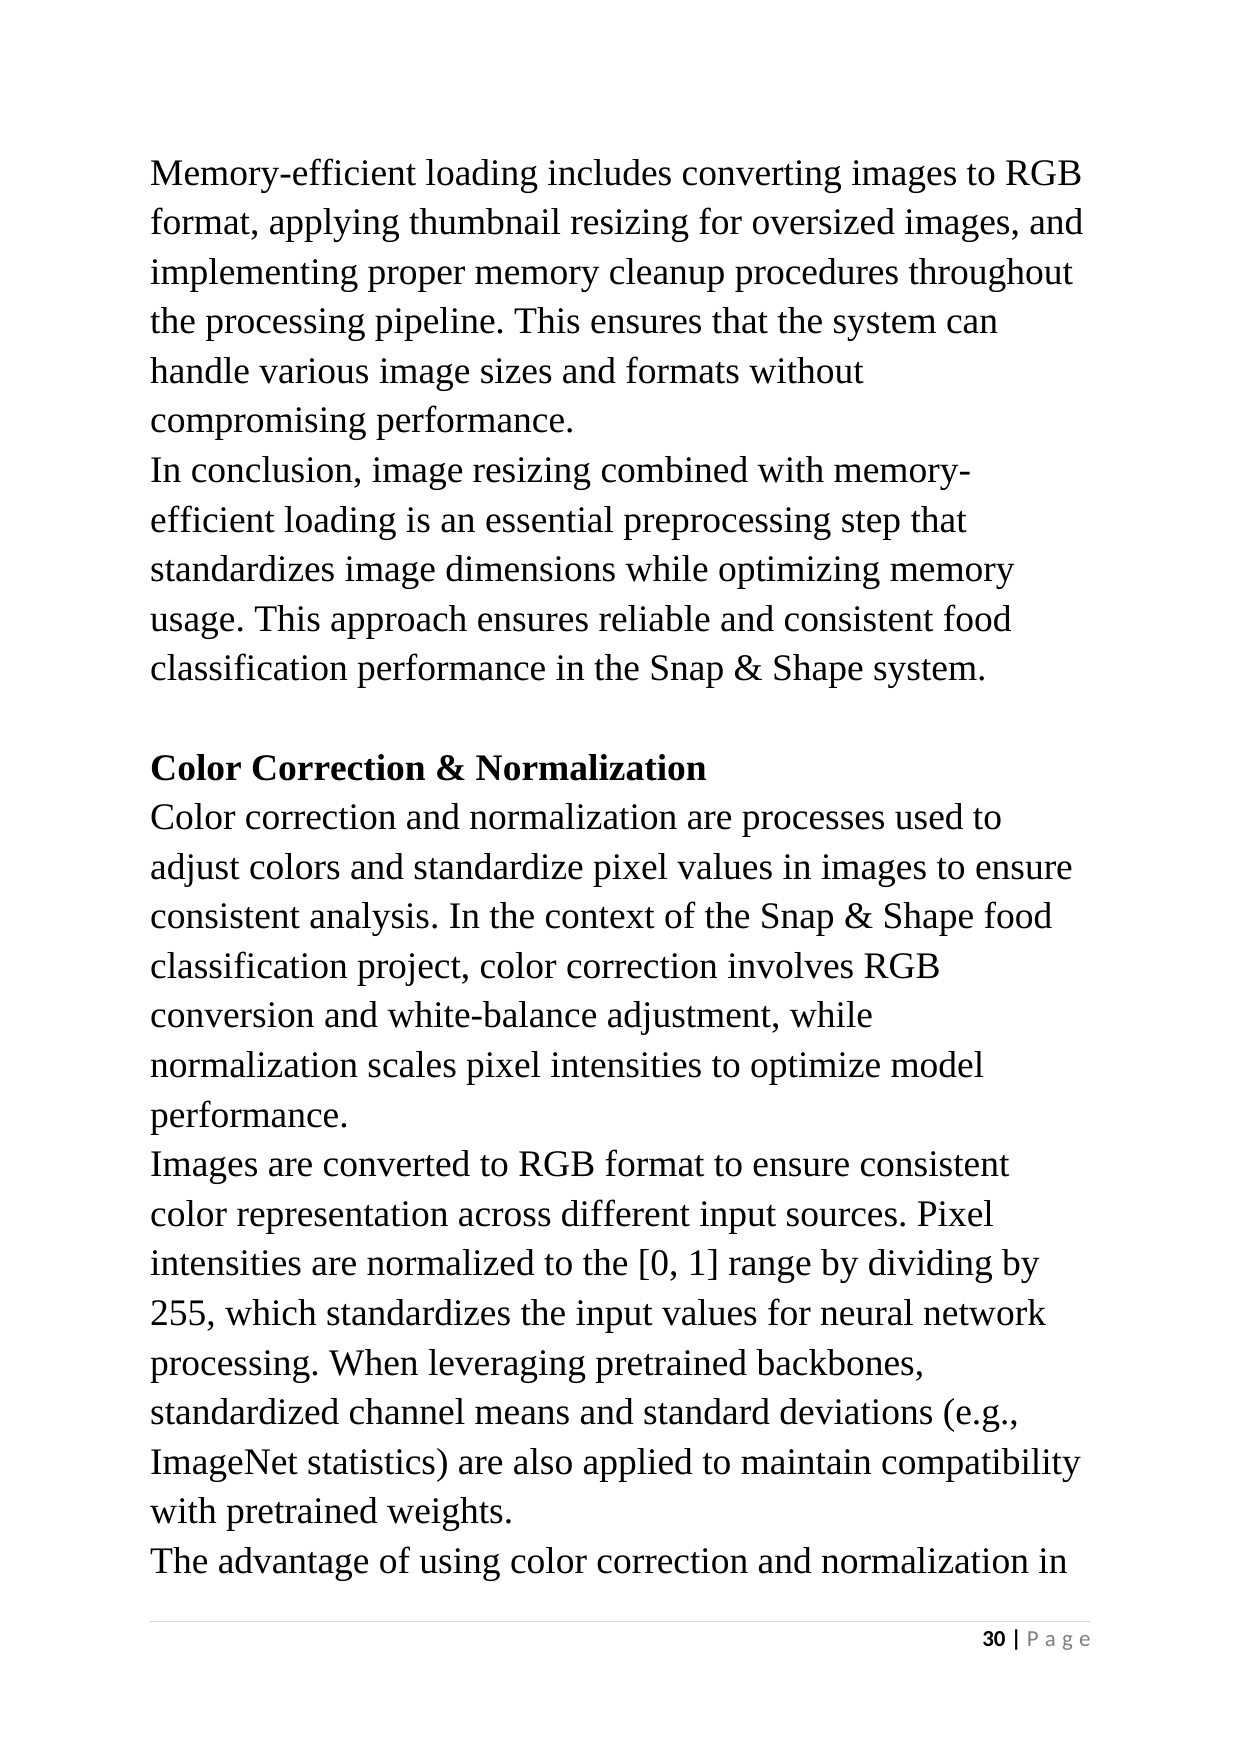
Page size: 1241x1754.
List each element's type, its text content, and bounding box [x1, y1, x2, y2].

text Images are converted to RGB format to ensure consistent color representation across different input sources. Pixel intensities are normalized to the [0, 1] range by dividing by 255, which standardizes the input values for neural network processing. When leveraging pretrained backbones, standardized channel means and standard deviations (e.g., ImageNet statistics) are also applied to maintain compatibility with pretrained weights. [150, 1142, 1090, 1532]
text Color Correction & Normalization [150, 745, 1090, 788]
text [150, 1538, 1090, 1581]
text Memory-efficient loading includes converting images to RGB format, applying thumbnail resizing for oversized images, and implementing proper memory cleanup procedures throughout the processing pipeline. This ensures that the system can handle various image sizes and formats without compromising performance. [150, 150, 1090, 441]
text In conclusion, image resizing combined with memory-efficient loading is an essential preprocessing step that standardizes image dimensions while optimizing memory usage. This approach ensures reliable and consistent food classification performance in the Snap & Shape system. [150, 447, 1090, 689]
text Color correction and normalization are processes used to adjust colors and standardize pixel values in images to ensure consistent analysis. In the context of the Snap & Shape food classification project, color correction involves RGB conversion and white-balance adjustment, while normalization scales pixel intensities to optimize model performance. [150, 794, 1090, 1135]
